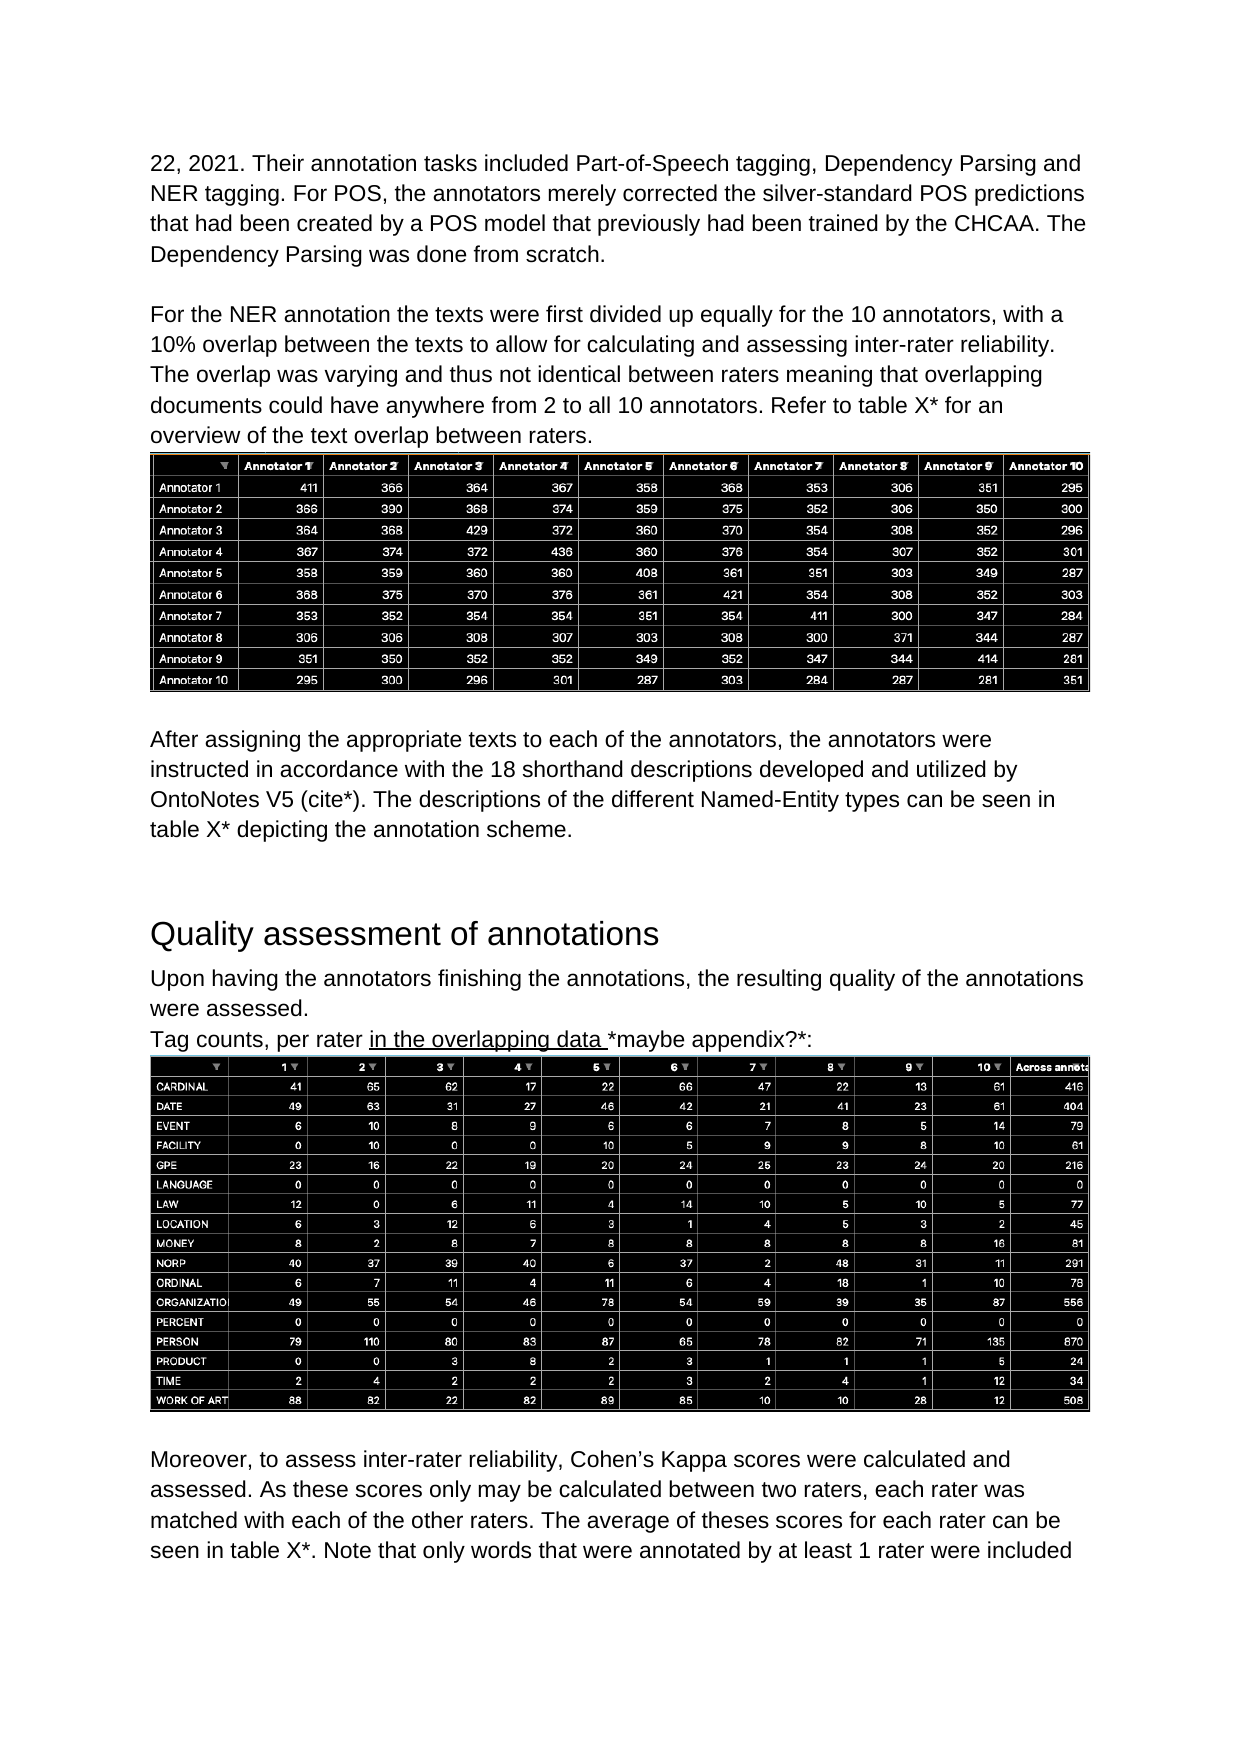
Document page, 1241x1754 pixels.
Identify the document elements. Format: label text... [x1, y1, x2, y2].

text For the NER annotation the texts were first divided up equally for the 10 annotators, with a 10% overlap between the texts to allow for calculating and assessing inter-rater reliability. The overlap was varying and thus not identical between raters meaning that overlapping documents could have anywhere from 2 to all 10 annotators. Refer to table X* for an overview of the text overlap between raters. [150, 301, 1090, 448]
picture [150, 452, 1091, 692]
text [150, 150, 1090, 267]
subtitle Quality assessment of annotations [150, 914, 1090, 953]
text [150, 1446, 1090, 1563]
text After assigning the appropriate texts to each of the annotators, the annotators were instructed in accordance with the 18 shorthand descriptions developed and utilized by OntoNotes V5 (cite*). The descriptions of the different Named-Entity types can be seen in table X* depicting the annotation scheme. [150, 726, 1090, 843]
text Upon having the annotators finishing the annotations, the resulting quality of the annotations were assessed. [150, 965, 1090, 1022]
picture [150, 1055, 1091, 1412]
text Tag counts, per rater in the overlapping data *maybe appendix?*: [150, 1026, 1090, 1052]
